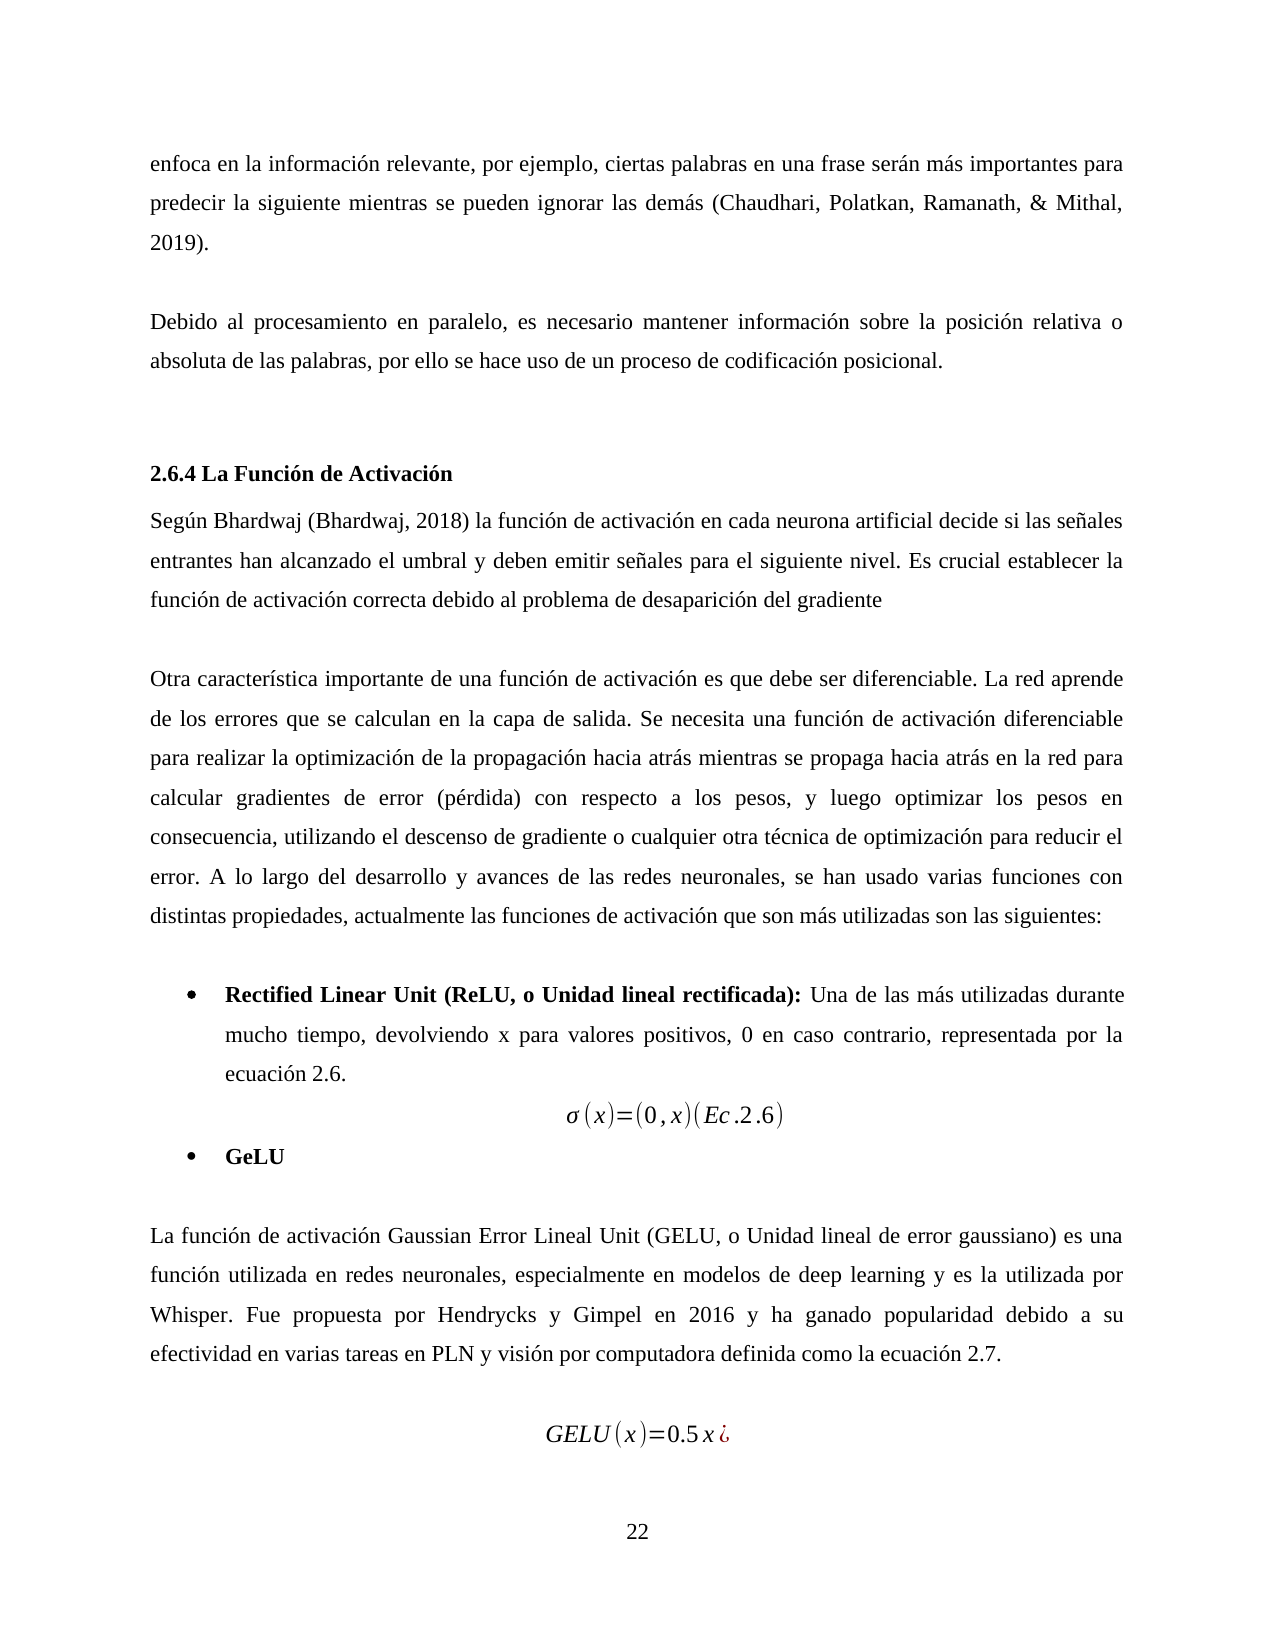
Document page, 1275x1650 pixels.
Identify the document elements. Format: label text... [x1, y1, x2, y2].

text La función de activación Gaussian Error Lineal Unit (GELU, o Unidad lineal de error gaussiano) es una función utilizada en redes neuronales, especialmente en modelos de deep learning y es la utilizada por Whisper. Fue propuesta por Hendrycks y Gimpel en 2016 y ha ganado popularidad debido a su efectividad en varias tareas en PLN y visión por computadora definida como la ecuación 2.7. [150, 1222, 1125, 1367]
list GeLU [187, 1143, 1125, 1169]
subtitle 2.6.4 La Función de Activación [150, 460, 1125, 486]
text Otra característica importante de una función de activación es que debe ser diferenciable. La red aprende de los errores que se calculan en la capa de salida. Se necesita una función de activación diferenciable para realizar la optimización de la propagación hacia atrás mientras se propaga hacia atrás en la red para calcular gradientes de error (pérdida) con respecto a los pesos, y luego optimizar los pesos en consecuencia, utilizando el descenso de gradiente o cualquier otra técnica de optimización para reducir el error. A lo largo del desarrollo y avances de las redes neuronales, se han usado varias funciones con distintas propiedades, actualmente las funciones de activación que son más utilizadas son las siguientes: [150, 665, 1125, 929]
text Según Bhardwaj (Bhardwaj, 2018) la función de activación en cada neurona artificial decide si las señales entrantes han alcanzado el umbral y deben emitir señales para el siguiente nivel. Es crucial establecer la función de activación correcta debido al problema de desaparición del gradiente [150, 507, 1125, 613]
text Debido al procesamiento en paralelo, es necesario mantener información sobre la posición relativa o absoluta de las palabras, por ello se hace uso de un proceso de codificación posicional. [150, 308, 1125, 374]
list Rectified Linear Unit (ReLU, o Unidad lineal rectificada): Una de las más utilizadas durante mucho tiempo, devolviendo x para valores positivos, 0 en caso contrario, representada por la ecuación 2.6. [187, 981, 1125, 1087]
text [150, 150, 1125, 255]
